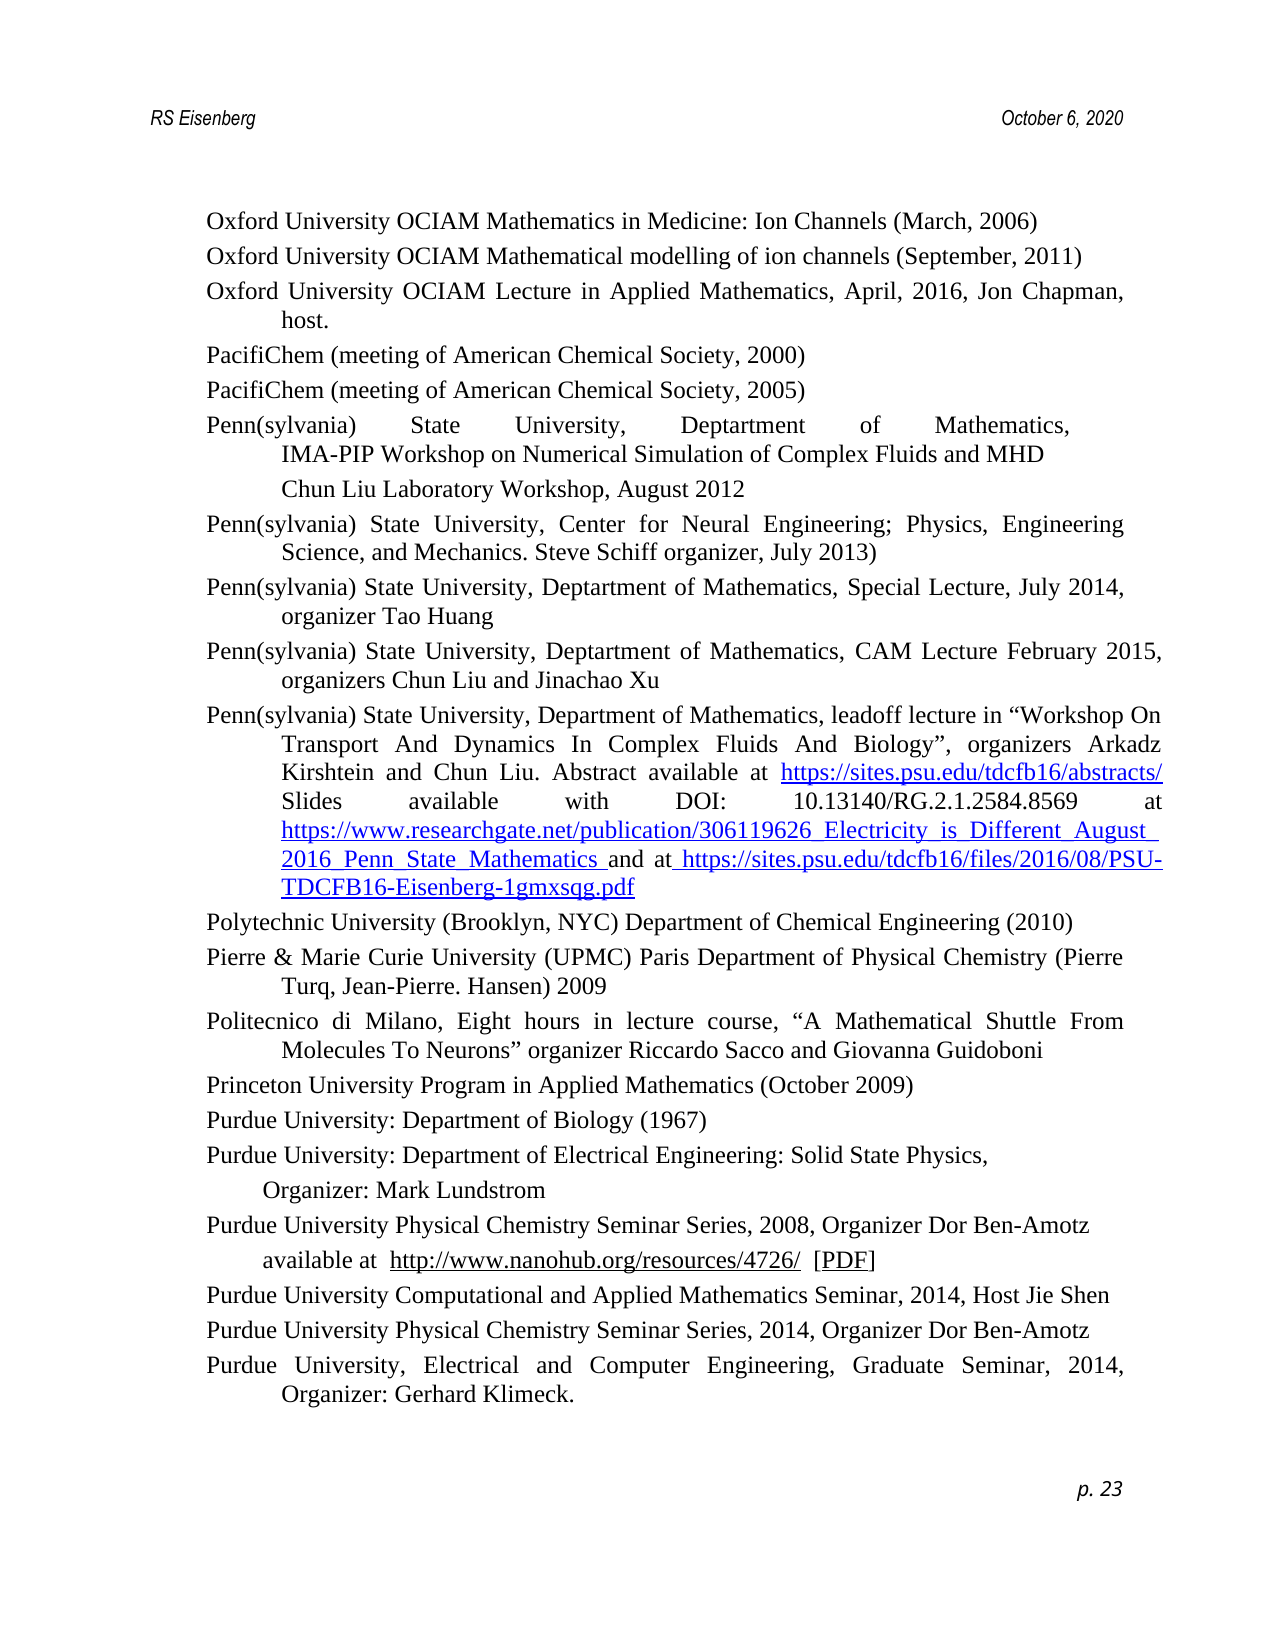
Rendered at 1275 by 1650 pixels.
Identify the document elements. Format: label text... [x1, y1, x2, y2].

text Politecnico di Milano, Eight hours in lecture course, “A Mathematical Shuttle From Molecules To Neurons” organizer Riccardo Sacco and Giovanna Guidoboni [206, 1006, 1125, 1064]
text Oxford University OCIAM Mathematical modelling of ion channels (September, 2011) [206, 241, 1125, 270]
text Chun Liu Laboratory Workshop, August 2012 [206, 474, 1125, 502]
text Penn(sylvania) State University, Department of Mathematics, leadoff lecture in “Workshop On Transport And Dynamics In Complex Fluids And Biology”, organizers Arkadz Kirshtein and Chun Liu. Abstract available at https://sites.psu.edu/tdcfb16/abstracts/ Slides available with DOI: 10.13140/RG.2.1.2584.8569 at https://www.researchgate.net/publication/306119626_Electricity_is_Different_August_2016_Penn_State_Mathematics and at https://sites.psu.edu/tdcfb16/files/2016/08/PSU-TDCFB16-Eisenberg-1gmxsqg.pdf [206, 700, 1162, 901]
text Polytechnic University (Brooklyn, NYC) Department of Chemical Engineering (2010) [206, 907, 1125, 936]
text Purdue University: Department of Biology (1967) [206, 1105, 1125, 1134]
text Oxford University OCIAM Lecture in Applied Mathematics, April, 2016, Jon Chapman, host. [206, 276, 1125, 334]
text Purdue University, Electrical and Computer Engineering, Graduate Seminar, 2014, Organizer: Gerhard Klimeck. [206, 1350, 1125, 1407]
text Penn(sylvania) State University, Deptartment of Mathematics, CAM Lecture February 2015, organizers Chun Liu and Jinachao Xu [206, 636, 1162, 694]
text Penn(sylvania) State University, Center for Neural Engineering; Physics, Engineering Science, and Mechanics. Steve Schiff organizer, July 2013) [206, 509, 1125, 566]
text available at http://www.nanohub.org/resources/4726/ [PDF] [206, 1245, 1125, 1274]
text PacifiChem (meeting of American Chemical Society, 2000) [206, 340, 1125, 369]
text PacifiChem (meeting of American Chemical Society, 2005) [206, 375, 1125, 404]
text Oxford University OCIAM Mathematics in Medicine: Ion Channels (March, 2006) [206, 206, 1125, 235]
text Penn(sylvania) State University, Deptartment of Mathematics, Special Lecture, July 2014, organizer Tao Huang [206, 572, 1125, 630]
text Princeton University Program in Applied Mathematics (October 2009) [206, 1070, 1125, 1099]
text Purdue University Physical Chemistry Seminar Series, 2014, Organizer Dor Ben-Amotz [206, 1315, 1125, 1344]
text Organizer: Mark Lundstrom [206, 1175, 1125, 1204]
text Purdue University: Department of Electrical Engineering: Solid State Physics, [206, 1140, 1125, 1169]
text Purdue University Computational and Applied Mathematics Seminar, 2014, Host Jie Shen [206, 1280, 1125, 1309]
text Purdue University Physical Chemistry Seminar Series, 2008, Organizer Dor Ben-Amotz [206, 1210, 1125, 1239]
text Penn(sylvania) State University, Deptartment of Mathematics, IMA-PIP Workshop on Numerical Simulation of Complex Fluids and MHD [206, 410, 1125, 467]
text Pierre & Marie Curie University (UPMC) Paris Department of Physical Chemistry (Pierre Turq, Jean-Pierre. Hansen) 2009 [206, 942, 1125, 1000]
